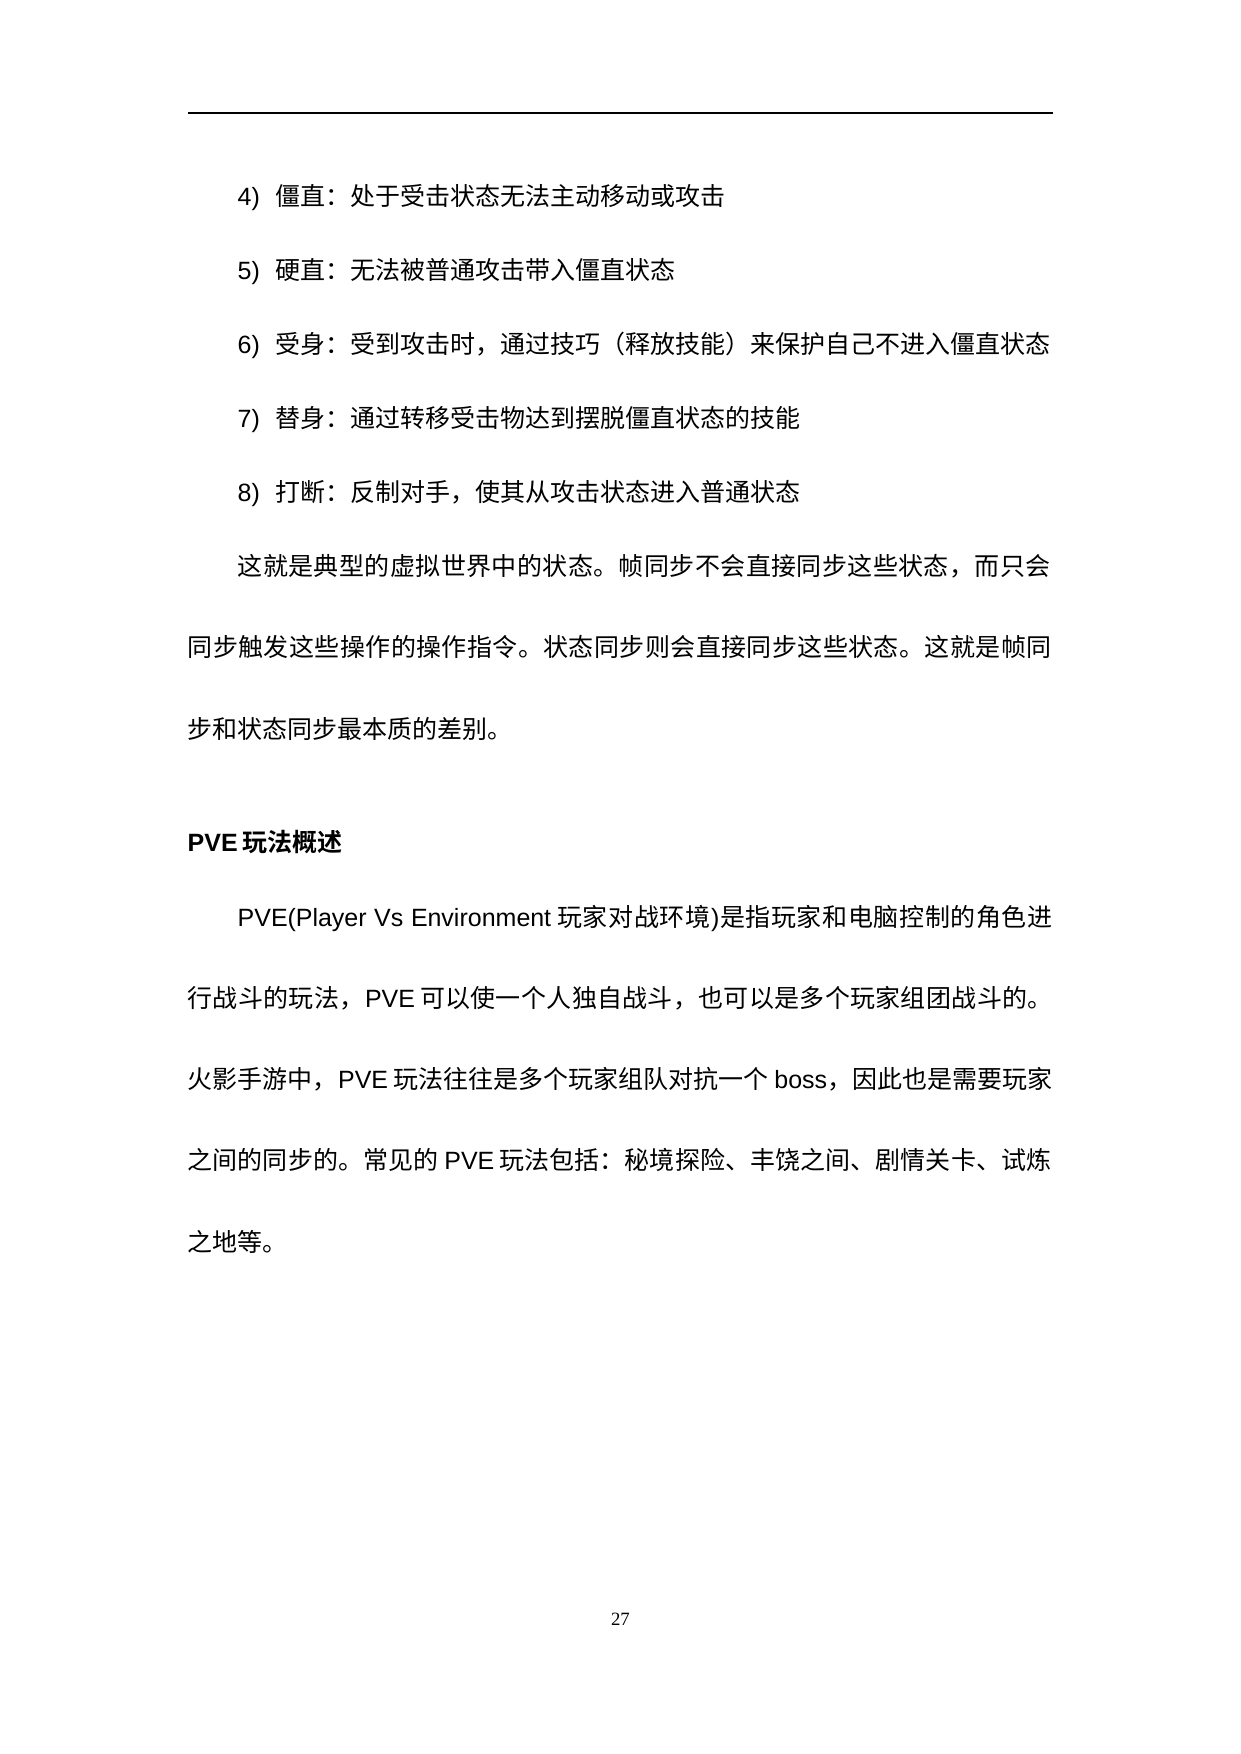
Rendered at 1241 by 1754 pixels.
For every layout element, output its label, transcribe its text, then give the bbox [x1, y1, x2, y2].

list 硬直：无法被普通攻击带入僵直状态 [237, 236, 1053, 301]
list 僵直：处于受击状态无法主动移动或攻击 [237, 162, 1053, 227]
list 打断：反制对手，使其从攻击状态进入普通状态 [237, 458, 1053, 523]
text 这就是典型的虚拟世界中的状态。帧同步不会直接同步这些状态，而只会同步触发这些操作的操作指令。状态同步则会直接同步这些状态。这就是帧同步和状态同步最本质的差别。 [187, 532, 1053, 760]
text PVE(Player Vs Environment玩家对战环境)是指玩家和电脑控制的角色进行战斗的玩法，PVE可以使一个人独自战斗，也可以是多个玩家组团战斗的。火影手游中，PVE玩法往往是多个玩家组队对抗一个boss，因此也是需要玩家之间的同步的。常见的PVE玩法包括：秘境探险、丰饶之间、剧情关卡、试炼之地等。 [187, 883, 1053, 1273]
list 替身：通过转移受击物达到摆脱僵直状态的技能 [237, 384, 1053, 449]
list 受身：受到攻击时，通过技巧（释放技能）来保护自己不进入僵直状态 [237, 310, 1053, 375]
text PVE玩法概述 [187, 808, 1053, 873]
